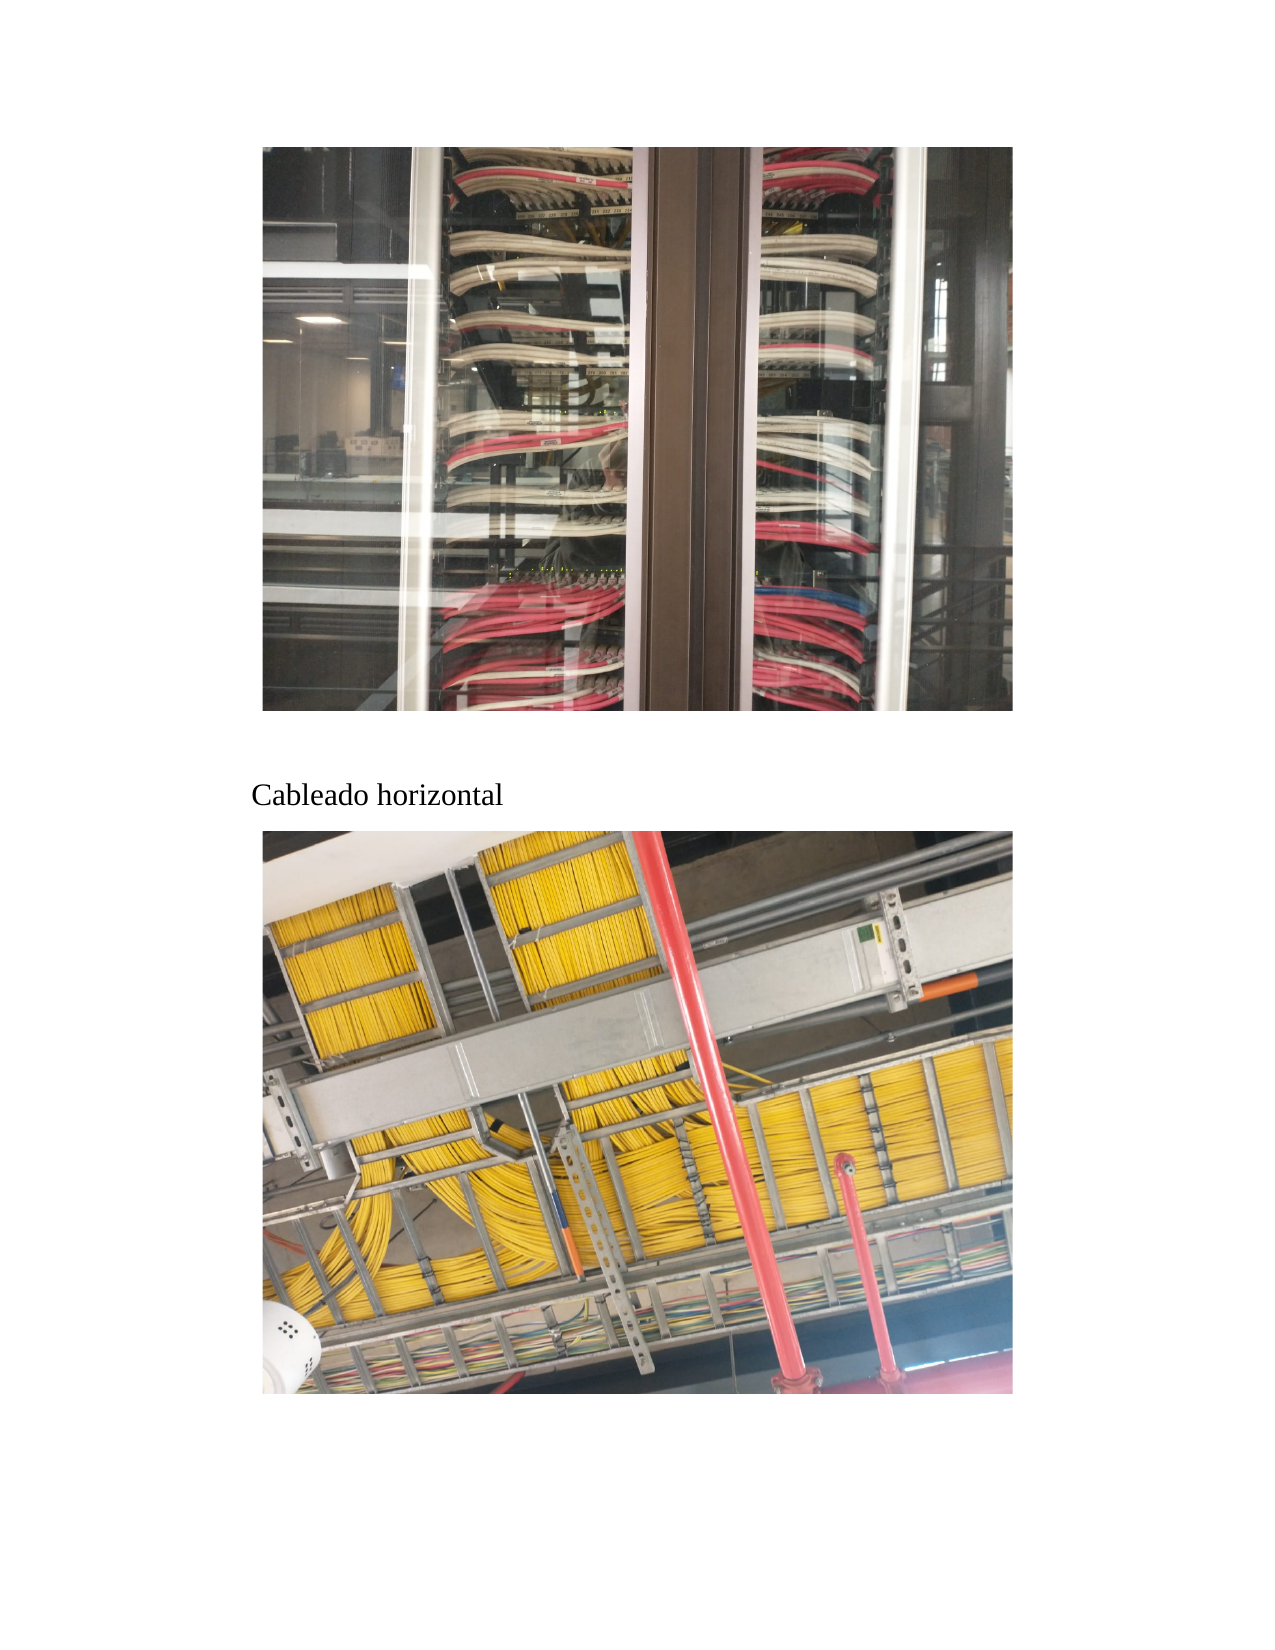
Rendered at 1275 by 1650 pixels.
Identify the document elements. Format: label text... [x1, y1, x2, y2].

picture [262, 831, 1013, 1394]
text Cableado horizontal [177, 776, 1098, 812]
picture [262, 147, 1013, 711]
